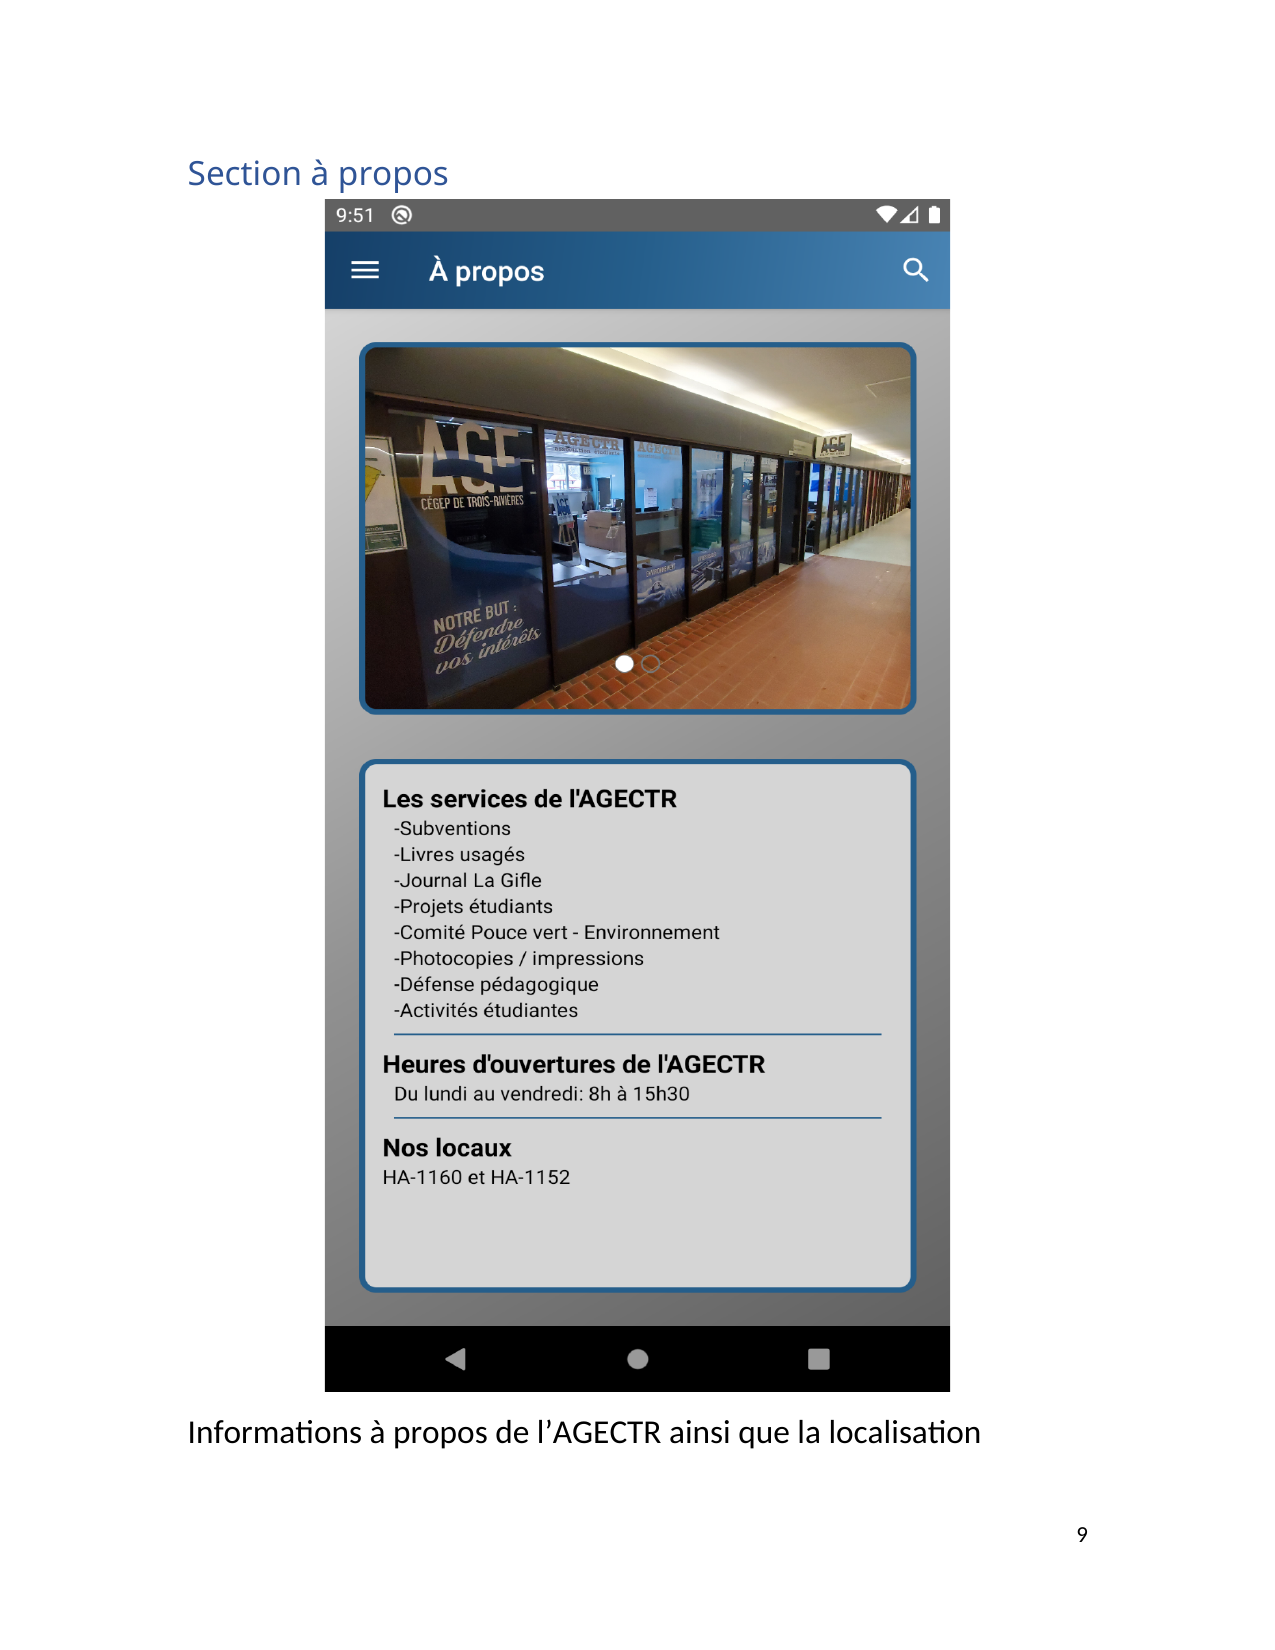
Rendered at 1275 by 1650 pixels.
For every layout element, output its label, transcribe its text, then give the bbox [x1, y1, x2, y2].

subtitle Section à propos [187, 150, 1087, 195]
text Informations à propos de l’AGECTR ainsi que la localisation [187, 1411, 1087, 1452]
picture [324, 199, 951, 1392]
